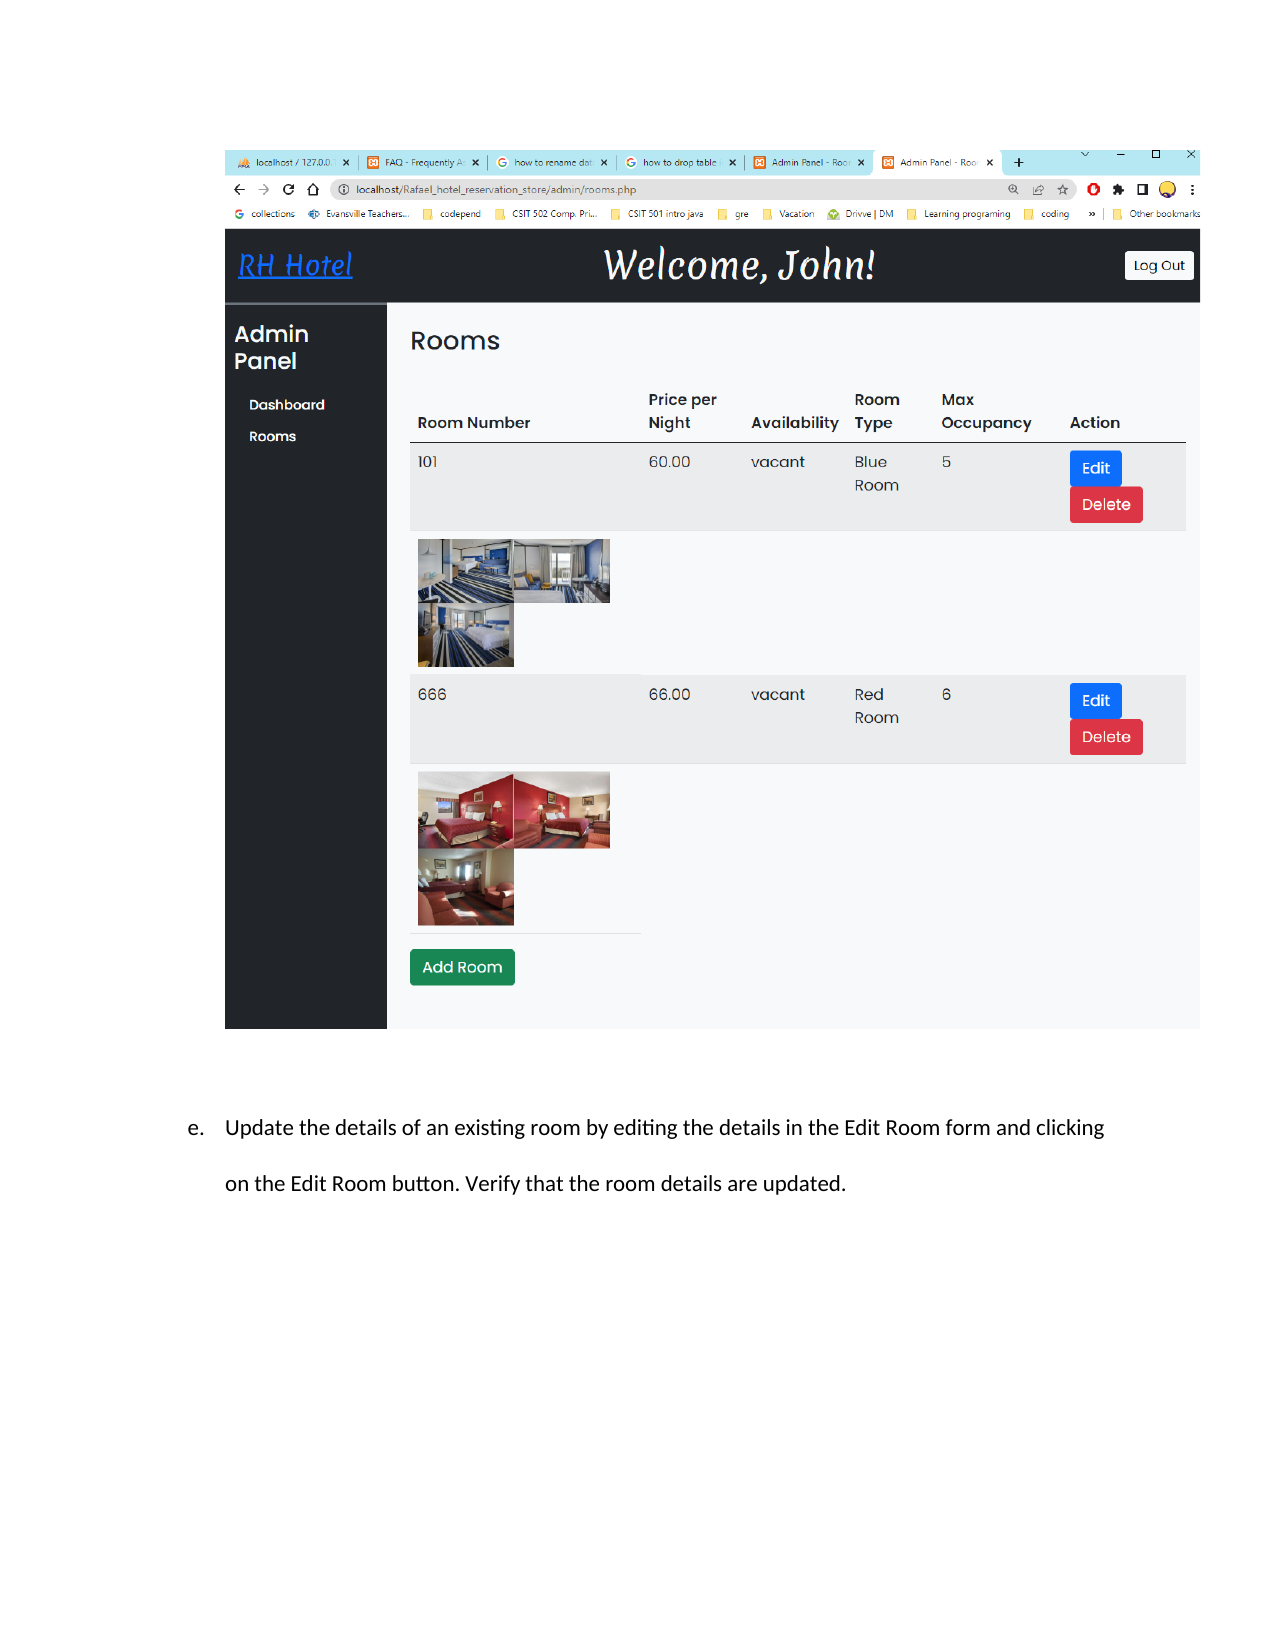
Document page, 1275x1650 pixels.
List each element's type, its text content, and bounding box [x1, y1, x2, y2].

list Update the details of an existing room by editing the details in the Edit Room form and clicking on the Edit Room button. Verify that the room details are updated. [187, 1113, 1125, 1197]
picture [225, 150, 1200, 1029]
